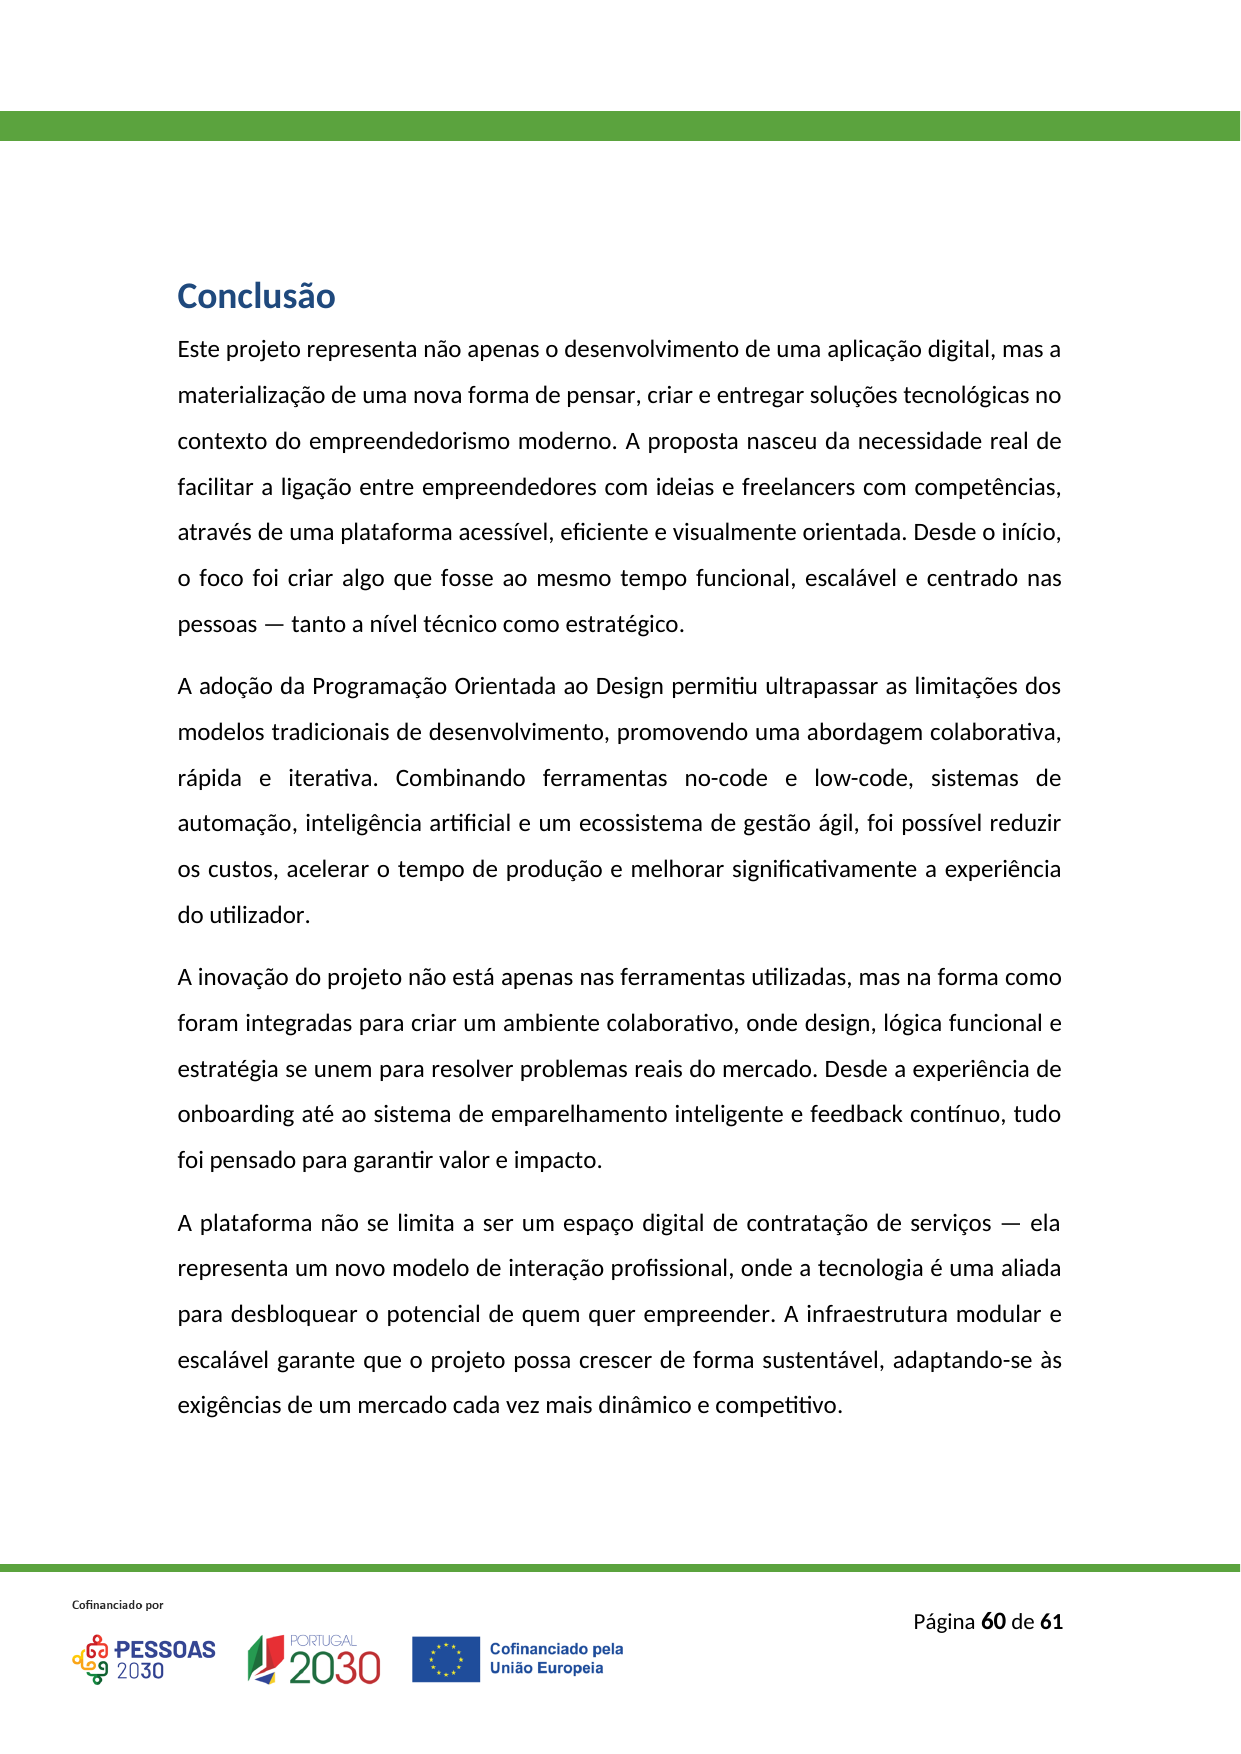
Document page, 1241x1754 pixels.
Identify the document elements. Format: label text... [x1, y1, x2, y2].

picture [62, 1591, 634, 1695]
picture [0, 1564, 1241, 1572]
text A plataforma não se limita a ser um espaço digital de contratação de serviços — ela representa um novo modelo de interação profissional, onde a tecnologia é uma aliada para desbloquear o potencial de quem quer empreender. A infraestrutura modular e escalável garante que o projeto possa crescer de forma sustentável, adaptando-se às exigências de um mercado cada vez mais dinâmico e competitivo. [177, 1207, 1063, 1420]
picture [0, 111, 1241, 141]
text A inovação do projeto não está apenas nas ferramentas utilizadas, mas na forma como foram integradas para criar um ambiente colaborativo, onde design, lógica funcional e estratégia se unem para resolver problemas reais do mercado. Desde a experiência de onboarding até ao sistema de emparelhamento inteligente e feedback contínuo, tudo foi pensado para garantir valor e impacto. [177, 961, 1063, 1175]
text Este projeto representa não apenas o desenvolvimento de uma aplicação digital, mas a materialização de uma nova forma de pensar, criar e entregar soluções tecnológicas no contexto do empreendedorismo moderno. A proposta nasceu da necessidade real de facilitar a ligação entre empreendedores com ideias e freelancers com competências, através de uma plataforma acessível, eficiente e visualmente orientada. Desde o início, o foco foi criar algo que fosse ao mesmo tempo funcional, escalável e centrado nas pessoas — tanto a nível técnico como estratégico. [177, 333, 1063, 638]
subtitle Conclusão [177, 272, 1063, 317]
text A adoção da Programação Orientada ao Design permitiu ultrapassar as limitações dos modelos tradicionais de desenvolvimento, promovendo uma abordagem colaborativa, rápida e iterativa. Combinando ferramentas no-code e low-code, sistemas de automação, inteligência artificial e um ecossistema de gestão ágil, foi possível reduzir os custos, acelerar o tempo de produção e melhorar significativamente a experiência do utilizador. [177, 670, 1063, 929]
